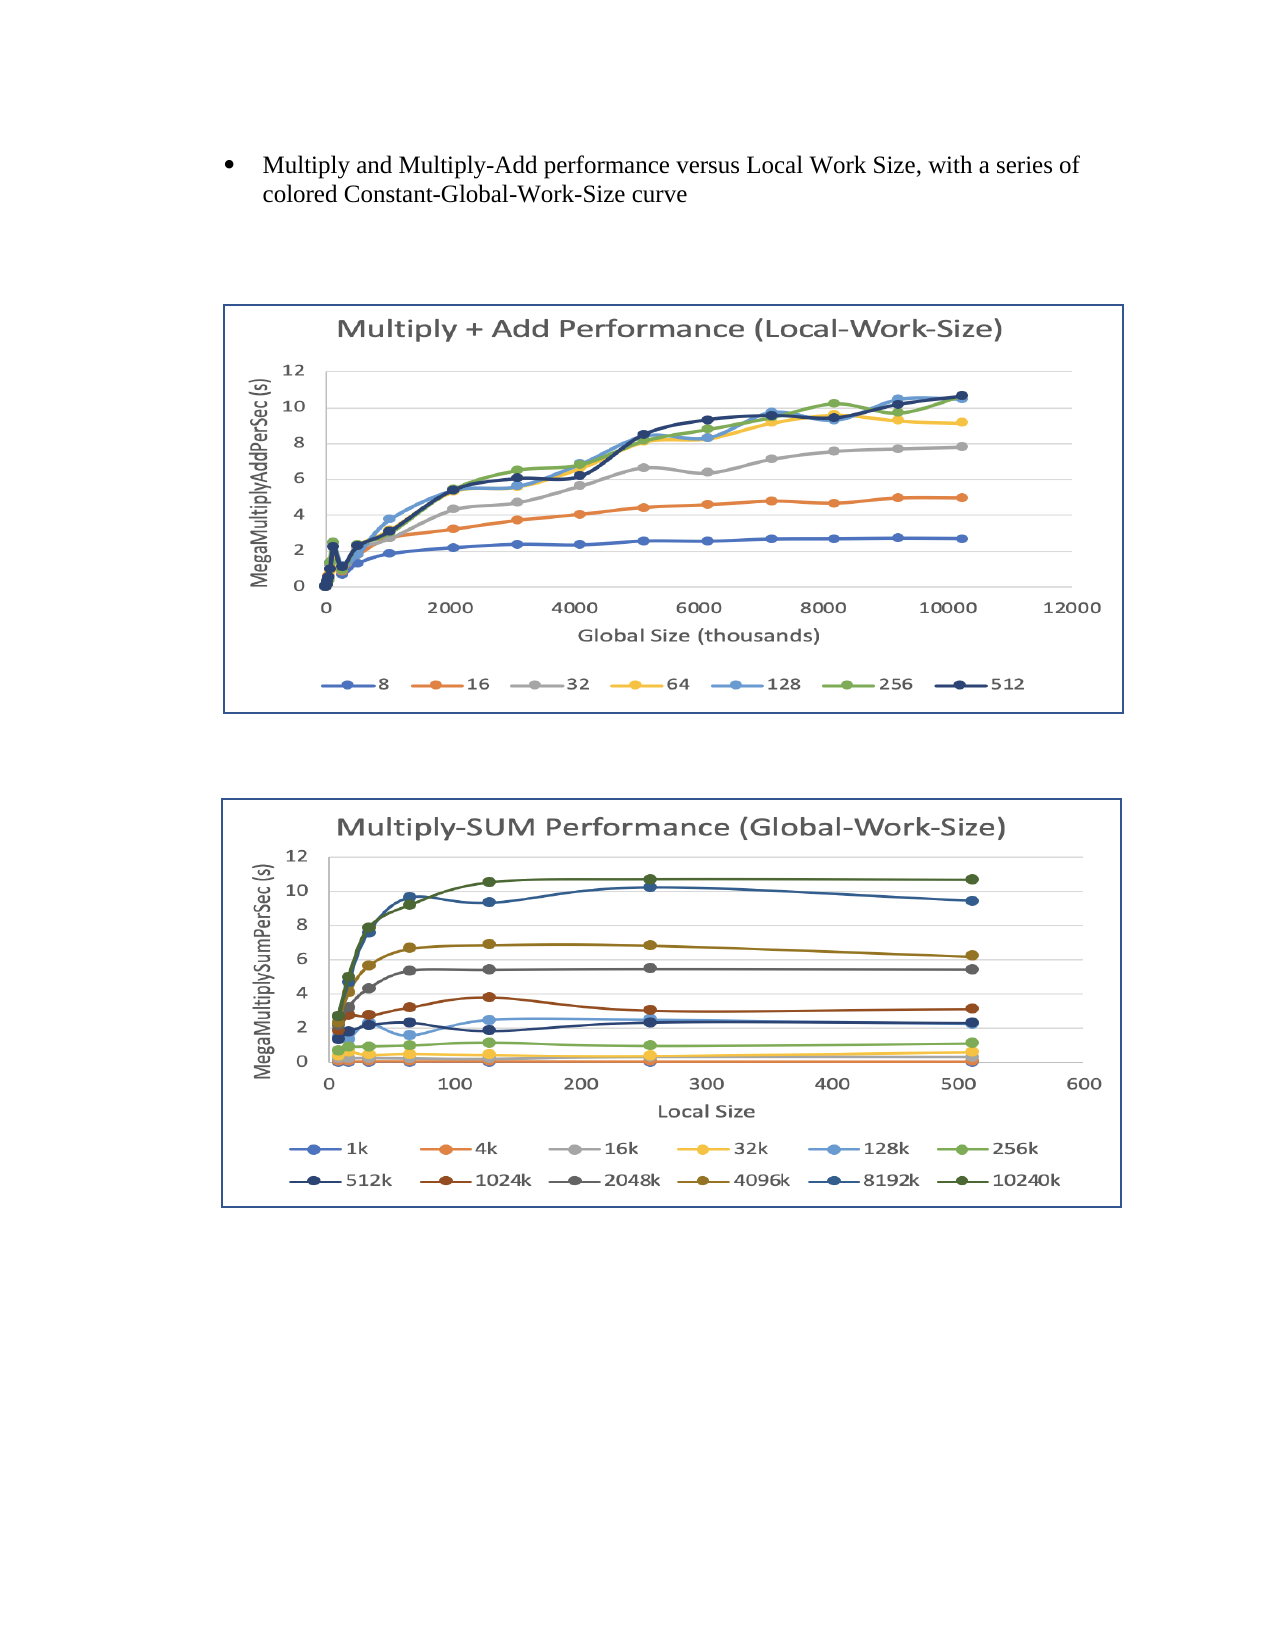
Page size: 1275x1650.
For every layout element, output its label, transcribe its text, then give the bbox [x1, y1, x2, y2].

picture [225, 306, 1122, 712]
list Multiply and Multiply-Add performance versus Local Work Size, with a series of colored Constant-Global-Work-Size curve [225, 150, 1125, 207]
picture [223, 800, 1120, 1206]
